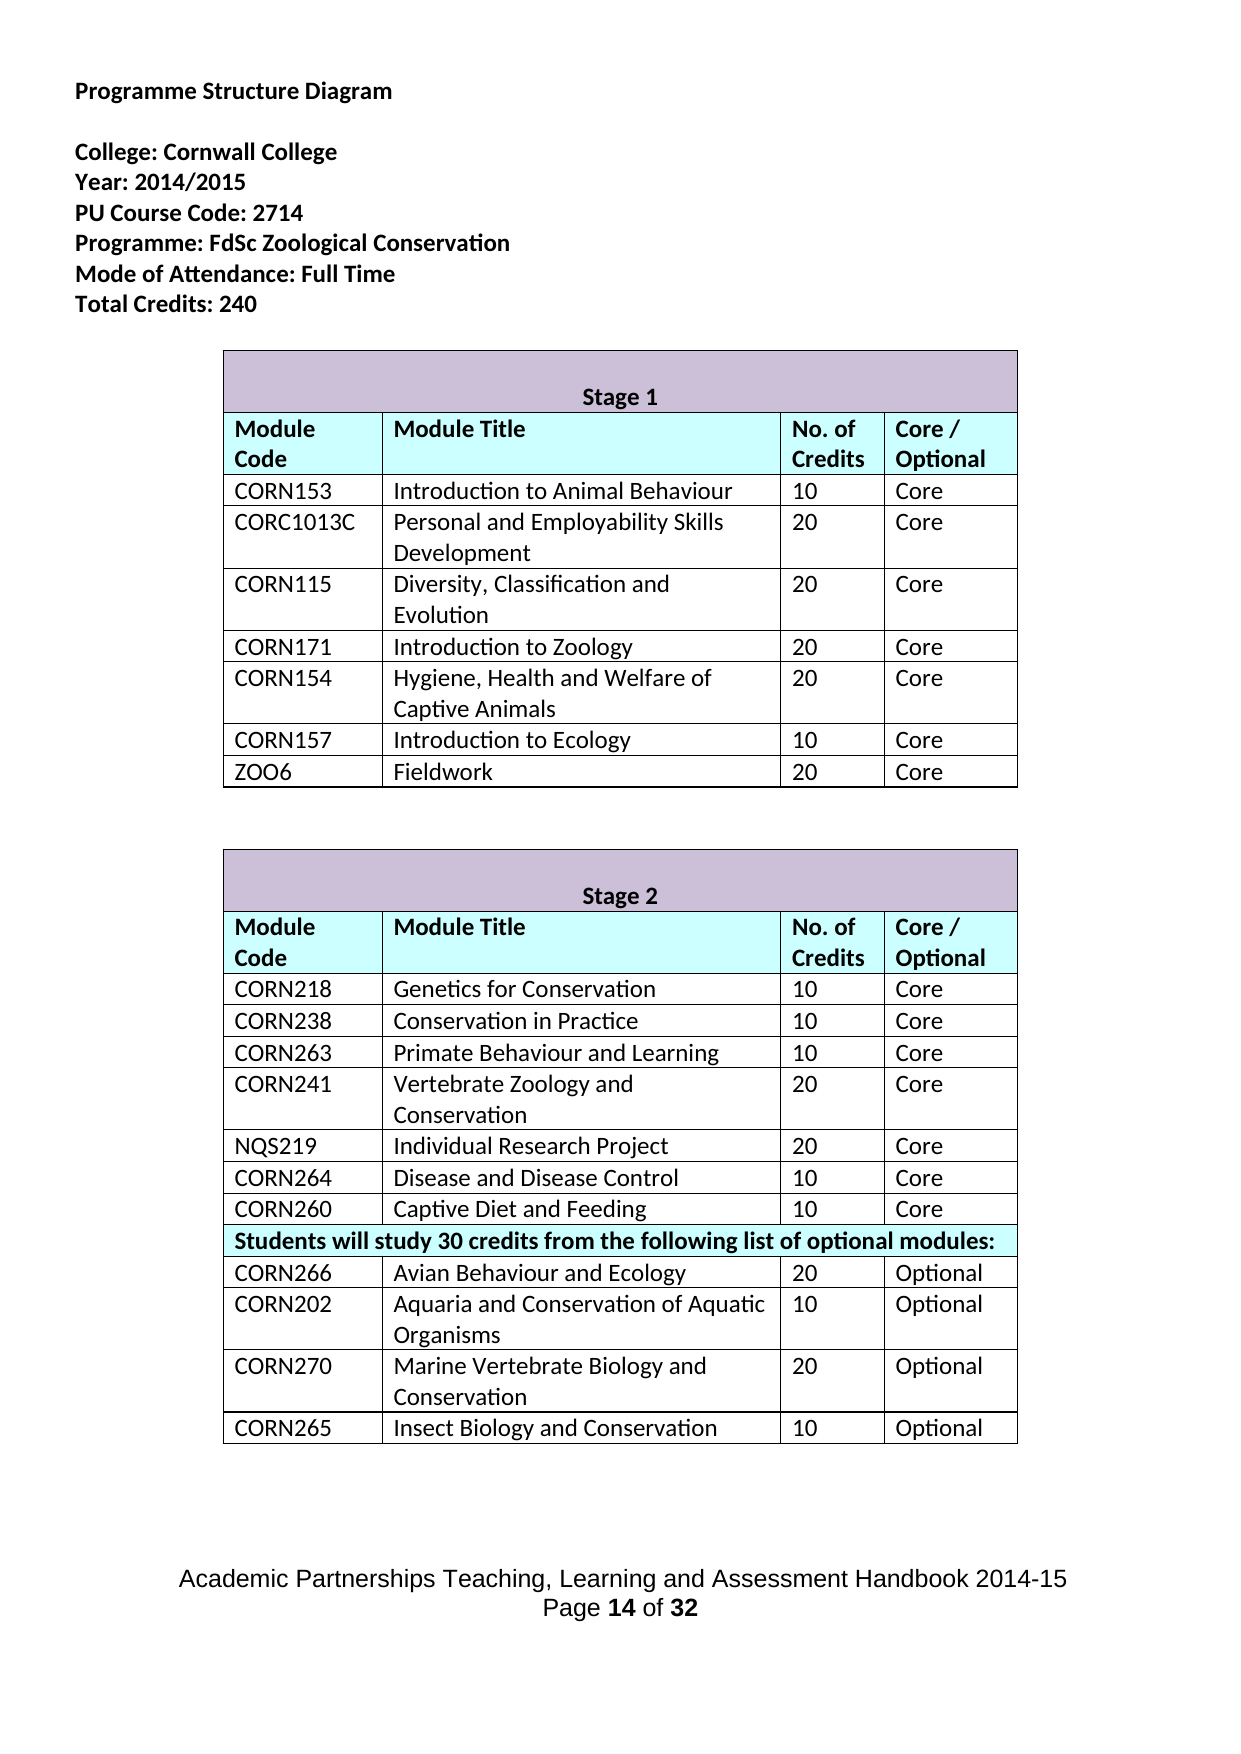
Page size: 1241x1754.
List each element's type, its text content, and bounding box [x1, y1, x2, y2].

table_cell Vertebrate Zoology and Conservation [383, 1068, 780, 1129]
table_cell Introduction to Ecology [383, 724, 780, 755]
table_cell 20 [781, 662, 884, 723]
table_cell Core [885, 1194, 1017, 1224]
table_header Stage 1 [224, 351, 1017, 412]
table_header Stage 2 [224, 850, 1017, 911]
table_cell 20 [781, 1068, 884, 1129]
table_cell Avian Behaviour and Ecology [383, 1257, 780, 1287]
text Programme Structure Diagram [75, 75, 1165, 106]
table_cell CORN270 [224, 1350, 382, 1411]
table_cell Optional [885, 1288, 1017, 1349]
table_cell Insect Biology and Conservation [383, 1413, 780, 1443]
table_cell Individual Research Project [383, 1130, 780, 1161]
table_cell Optional [885, 1257, 1017, 1287]
table_cell Introduction to Zoology [383, 631, 780, 661]
table_cell 10 [781, 1194, 884, 1224]
table_cell 10 [781, 475, 884, 505]
table_cell 20 [781, 569, 884, 629]
table_cell CORN260 [224, 1194, 382, 1224]
table_cell Core / Optional [885, 413, 1017, 474]
table_cell Module Code [224, 413, 382, 474]
table_cell Module Title [383, 912, 780, 973]
table_cell 10 [781, 1162, 884, 1192]
table_cell Students will study 30 credits from the following list of optional modules: [224, 1225, 1017, 1256]
table_cell 10 [781, 1413, 884, 1443]
table_cell Core [885, 631, 1017, 661]
table_cell 10 [781, 724, 884, 755]
table_cell CORN202 [224, 1288, 382, 1349]
table_cell CORN157 [224, 724, 382, 755]
table_cell Aquaria and Conservation of Aquatic Organisms [383, 1288, 780, 1349]
table_cell Genetics for Conservation [383, 974, 780, 1004]
table_cell Core [885, 662, 1017, 723]
table_cell Marine Vertebrate Biology and Conservation [383, 1350, 780, 1411]
table_cell Disease and Disease Control [383, 1162, 780, 1192]
table_cell Diversity, Classification and Evolution [383, 569, 780, 629]
table_cell Personal and Employability Skills Development [383, 506, 780, 567]
table_cell 20 [781, 631, 884, 661]
table_cell 20 [781, 756, 884, 786]
table_cell Core [885, 1037, 1017, 1067]
table_cell Core [885, 1005, 1017, 1036]
table_cell Hygiene, Health and Welfare of Captive Animals [383, 662, 780, 723]
table_cell Optional [885, 1413, 1017, 1443]
text Mode of Attendance: Full Time [75, 258, 1165, 289]
table_cell Core [885, 569, 1017, 629]
table_cell CORN171 [224, 631, 382, 661]
table_cell CORN218 [224, 974, 382, 1004]
table_cell NQS219 [224, 1130, 382, 1161]
table_cell Core [885, 1130, 1017, 1161]
table_cell CORN153 [224, 475, 382, 505]
table_cell CORC1013C [224, 506, 382, 567]
table_cell Core [885, 506, 1017, 567]
table_cell CORN263 [224, 1037, 382, 1067]
table_cell CORN241 [224, 1068, 382, 1129]
table_cell No. of Credits [781, 912, 884, 973]
table_cell Fieldwork [383, 756, 780, 786]
table_cell Primate Behaviour and Learning [383, 1037, 780, 1067]
table_cell ZOO6 [224, 756, 382, 786]
table_cell Captive Diet and Feeding [383, 1194, 780, 1224]
table_cell Optional [885, 1350, 1017, 1411]
table_cell Core / Optional [885, 912, 1017, 973]
table_cell Core [885, 724, 1017, 755]
table_cell 10 [781, 1037, 884, 1067]
table_cell 10 [781, 974, 884, 1004]
table_cell 10 [781, 1005, 884, 1036]
table_cell CORN115 [224, 569, 382, 629]
table_cell Core [885, 1162, 1017, 1192]
table_cell Core [885, 756, 1017, 786]
table_cell CORN265 [224, 1413, 382, 1443]
table_cell 20 [781, 1350, 884, 1411]
table_cell Module Code [224, 912, 382, 973]
text Total Credits: 240 [75, 289, 1165, 319]
table_cell No. of Credits [781, 413, 884, 474]
table_cell 20 [781, 1257, 884, 1287]
text College: Cornwall College [75, 136, 1165, 167]
table_cell Module Title [383, 413, 780, 474]
table_cell Core [885, 475, 1017, 505]
table_cell Introduction to Animal Behaviour [383, 475, 780, 505]
table_cell Conservation in Practice [383, 1005, 780, 1036]
table_cell CORN266 [224, 1257, 382, 1287]
table_cell Core [885, 1068, 1017, 1129]
text Programme: FdSc Zoological Conservation [75, 228, 1165, 258]
table_cell 20 [781, 506, 884, 567]
text PU Course Code: 2714 [75, 197, 1165, 228]
table_cell 10 [781, 1288, 884, 1349]
table_cell 20 [781, 1130, 884, 1161]
table_cell CORN238 [224, 1005, 382, 1036]
table_cell CORN154 [224, 662, 382, 723]
table_cell Core [885, 974, 1017, 1004]
table_cell CORN264 [224, 1162, 382, 1192]
text Year: 2014/2015 [75, 167, 1165, 197]
